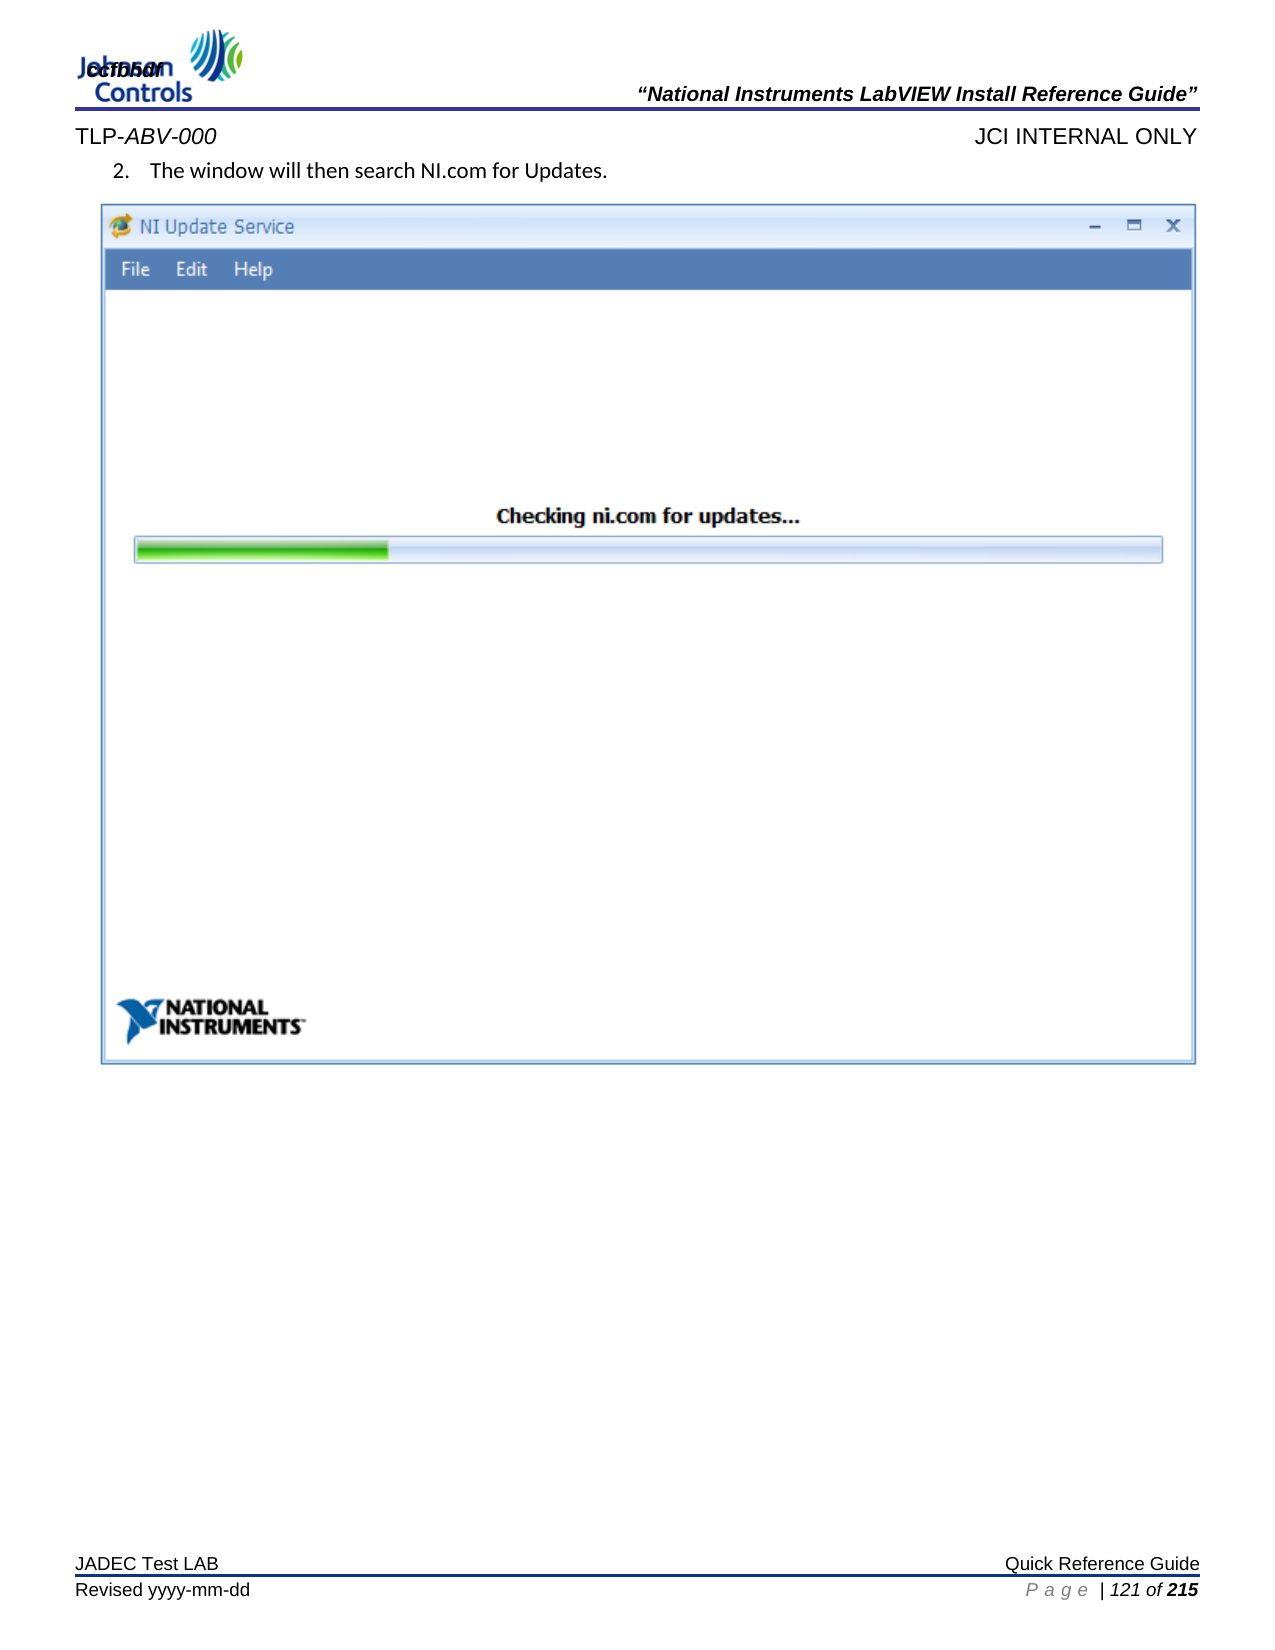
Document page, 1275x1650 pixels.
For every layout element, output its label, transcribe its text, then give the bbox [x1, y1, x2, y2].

picture [98, 201, 1200, 1068]
picture [76, 26, 246, 105]
list The window will then search NI.com for Updates. [112, 156, 1200, 184]
